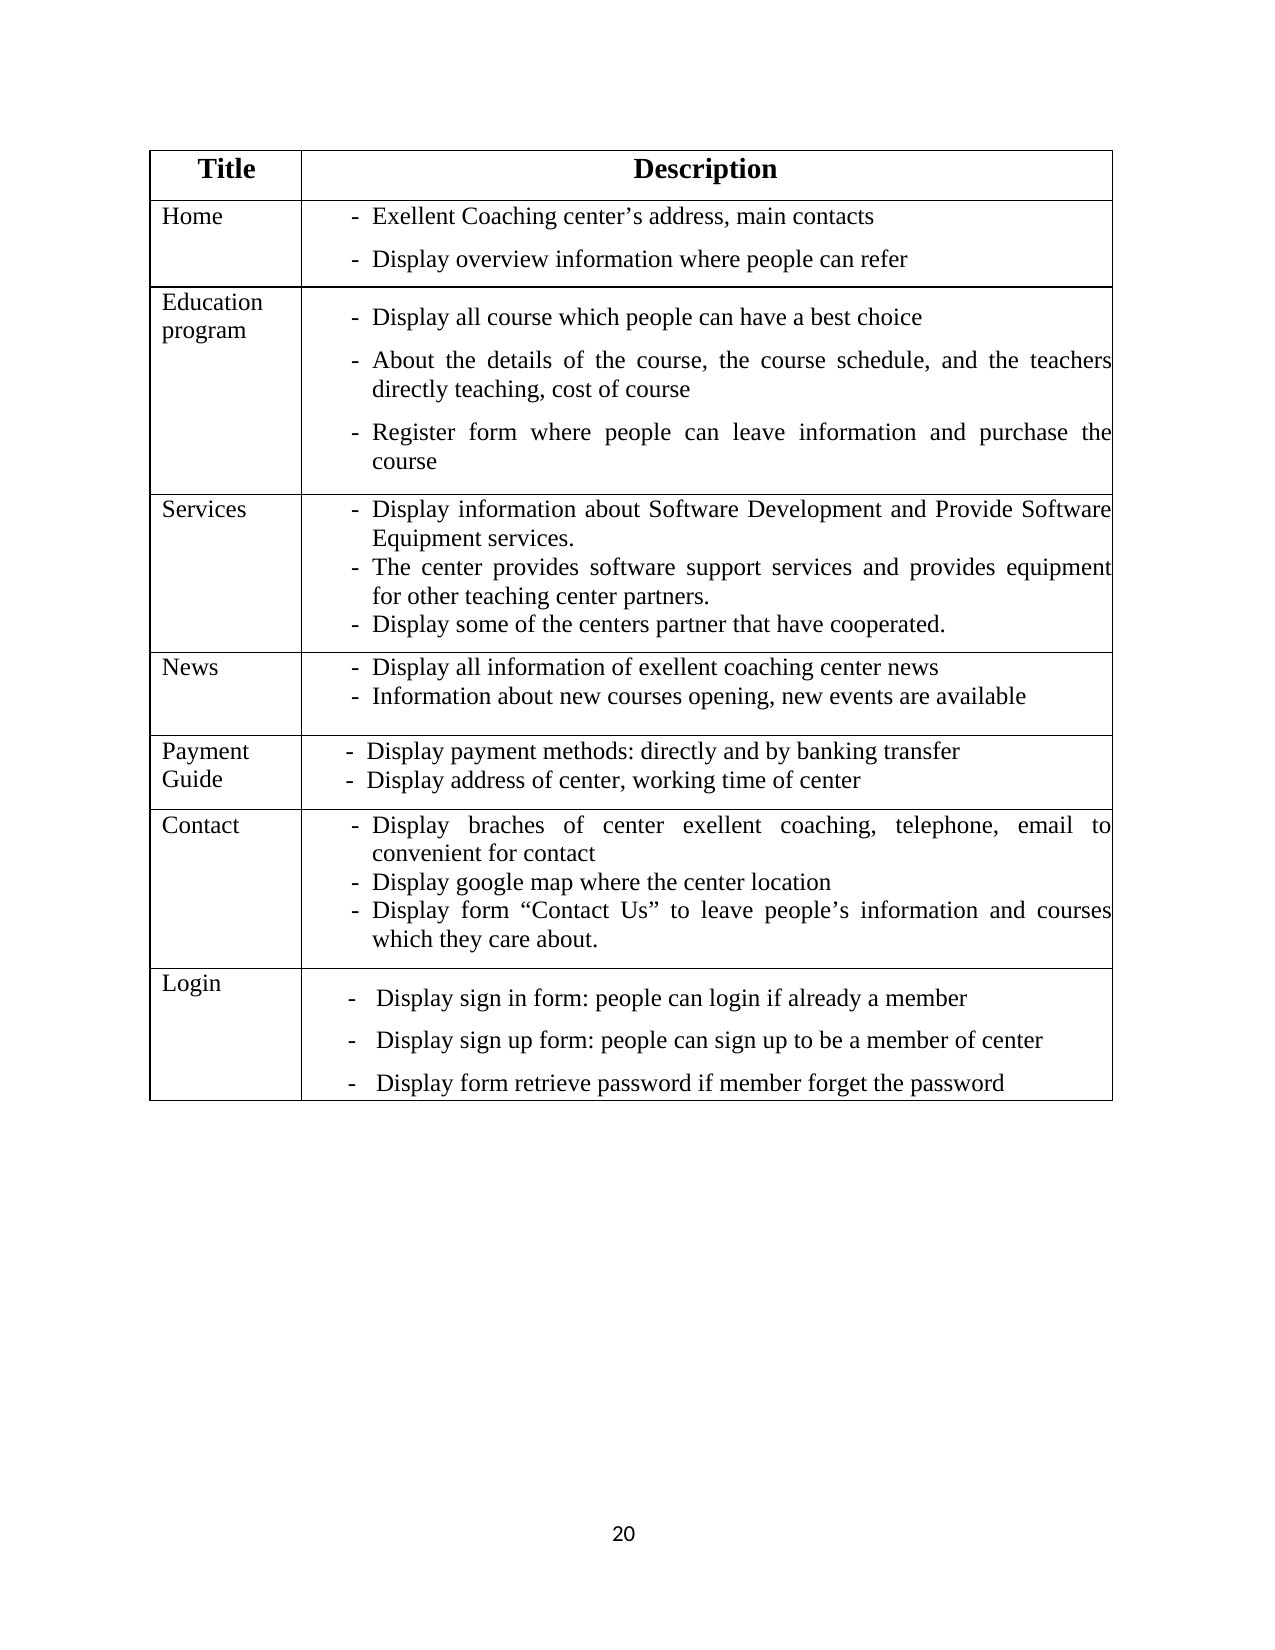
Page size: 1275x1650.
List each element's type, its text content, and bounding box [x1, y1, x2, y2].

table_cell Login [151, 969, 301, 1100]
table_header Title [151, 151, 301, 200]
table_cell Display all information of exellent coaching center news Information about new courses opening, new events are available [302, 653, 1112, 735]
table_cell Home [151, 201, 301, 286]
table_cell Display braches of center exellent coaching, telephone, email to convenient for contact Display google map where the center location Display form “Contact Us” to leave people’s information and courses which they care about. [302, 810, 1112, 967]
table_cell Display sign in form: people can login if already a member Display sign up form: people can sign up to be a member of center Display form retrieve password if member forget the password [302, 969, 1112, 1100]
table_cell Services [151, 495, 301, 652]
table_cell Display payment methods: directly and by banking transfer Display address of center, working time of center [302, 736, 1112, 809]
table_cell Display all course which people can have a best choice About the details of the course, the course schedule, and the teachers directly teaching, cost of course Register form where people can leave information and purchase the course [302, 288, 1112, 493]
table_cell News [151, 653, 301, 735]
table_cell Exellent Coaching center’s address, main contacts Display overview information where people can refer [302, 201, 1112, 286]
table_cell Display information about Software Development and Provide Software Equipment services. The center provides software support services and provides equipment for other teaching center partners. Display some of the centers partner that have cooperated. [302, 495, 1112, 652]
table_cell Payment Guide [151, 736, 301, 809]
table_cell Education program [151, 288, 301, 493]
table_header Description [302, 151, 1112, 200]
table_cell Contact [151, 810, 301, 967]
